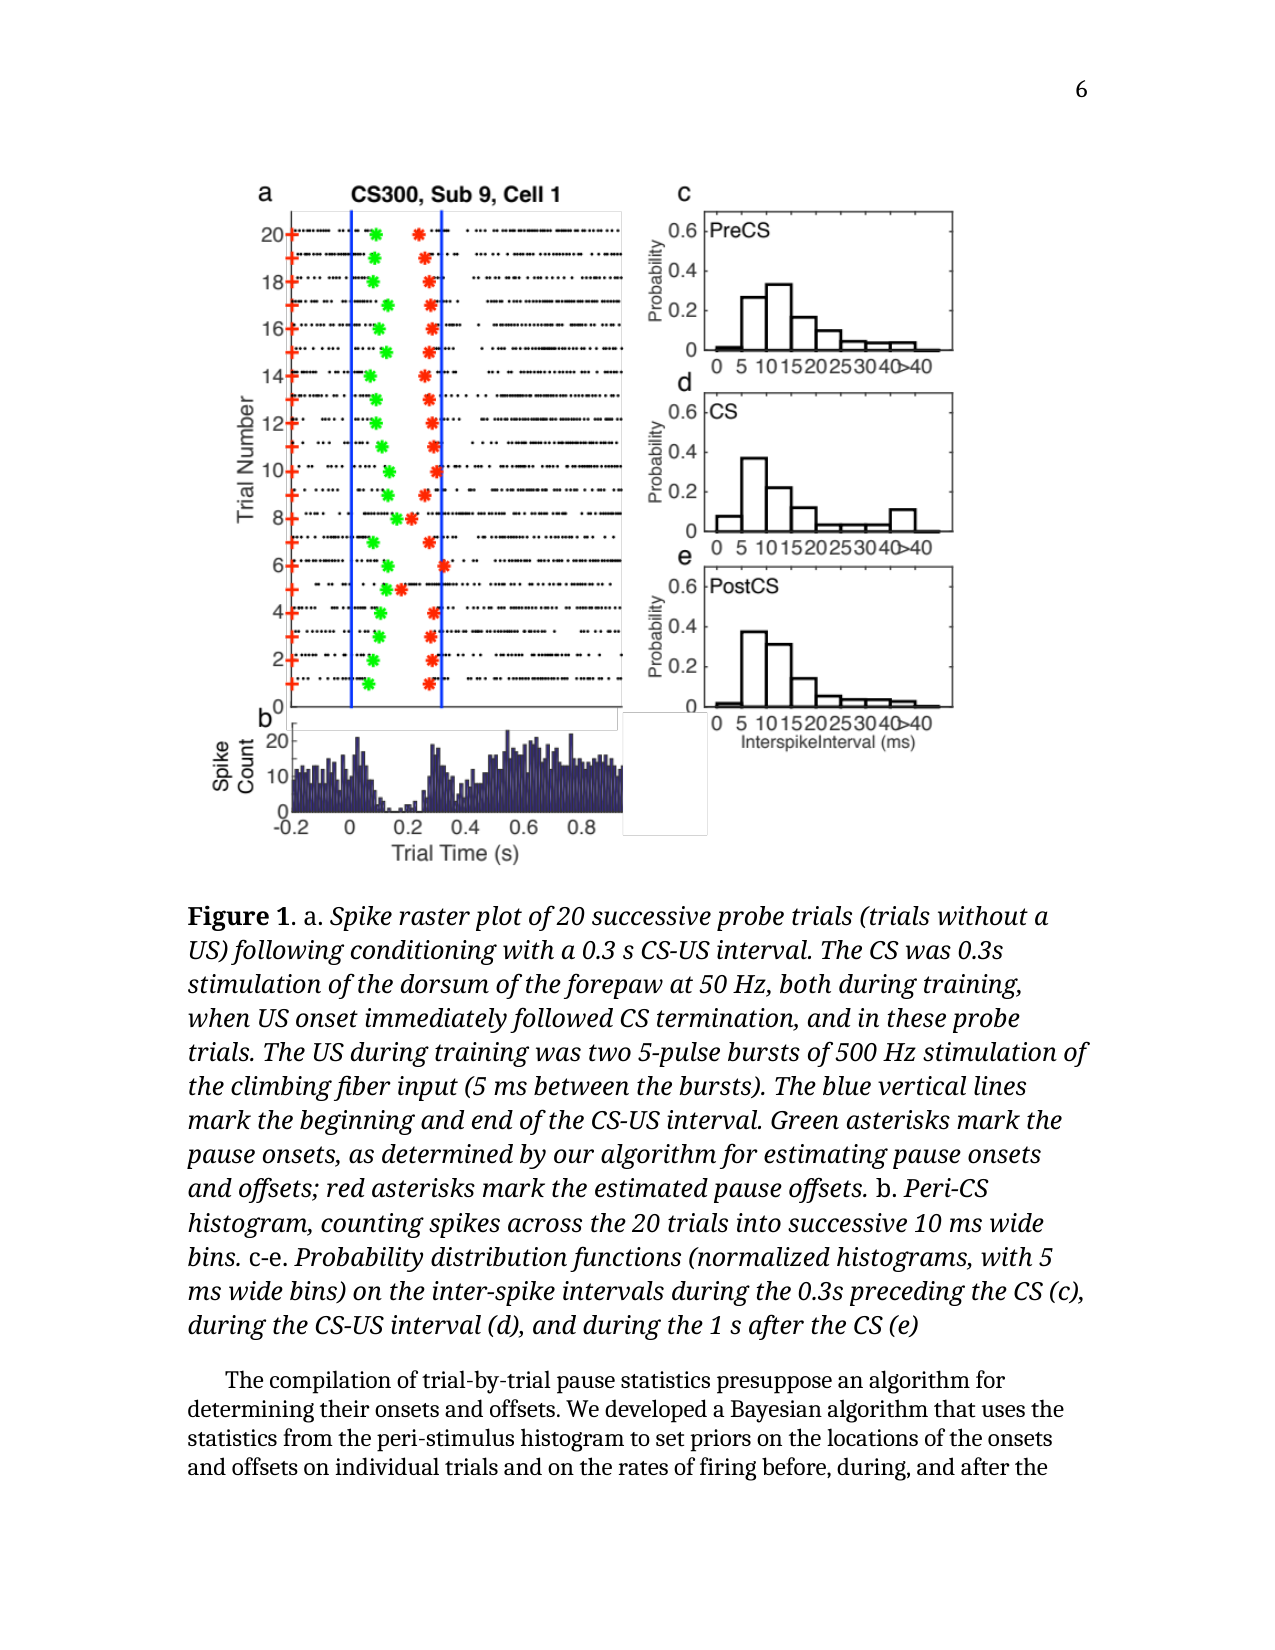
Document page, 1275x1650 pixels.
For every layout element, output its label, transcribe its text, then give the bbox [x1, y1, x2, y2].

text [187, 1366, 1087, 1481]
text Figure 1. a. Spike raster plot of 20 successive probe trials (trials without a US) following conditioning with a 0.3 s CS-US interval. The CS was 0.3s stimulation of the dorsum of the forepaw at 50 Hz, both during training, when US onset immediately followed CS termination, and in these probe trials. The US during training was two 5-pulse bursts of 500 Hz stimulation of the climbing fiber input (5 ms between the bursts). The blue vertical lines mark the beginning and end of the CS-US interval. Green asterisks mark the pause onsets, as determined by our algorithm for estimating pause onsets and offsets; red asterisks mark the estimated pause offsets. b. Peri-CS histogram, counting spikes across the 20 trials into successive 10 ms wide bins. c-e. Probability distribution functions (normalized histograms, with 5 ms wide bins) on the inter-spike intervals during the 0.3s preceding the CS (c), during the CS-US interval (d), and during the 1 s after the CS (e) [187, 899, 1087, 1341]
